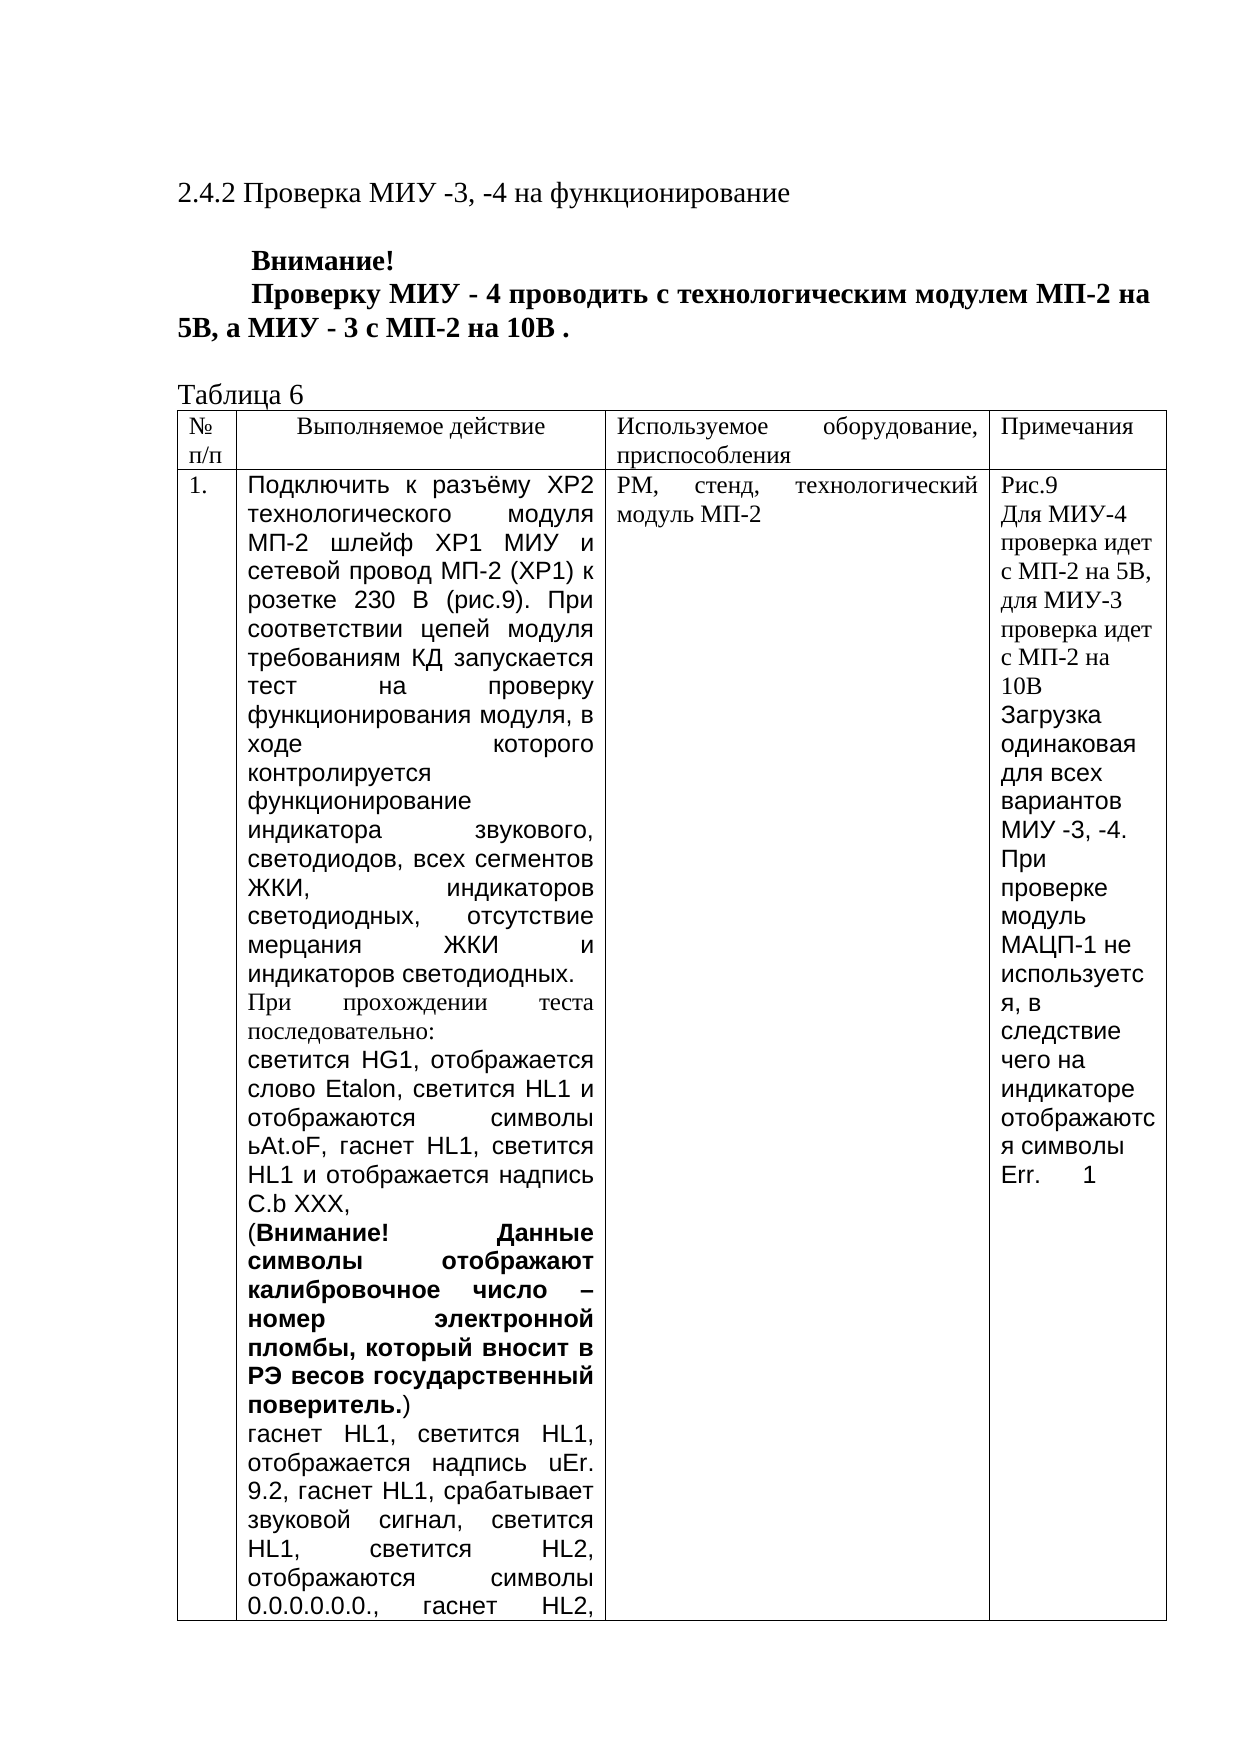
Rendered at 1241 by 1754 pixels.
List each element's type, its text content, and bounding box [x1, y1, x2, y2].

table_header Примечания [990, 411, 1166, 469]
text Таблица 6 [177, 377, 1152, 410]
list Проверку МИУ - 4 проводить с технологическим модулем МП-2 на 5В, а МИУ - 3 с МП-2 на 10В . [177, 276, 1152, 343]
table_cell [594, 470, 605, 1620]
table_header Используемое оборудование, приспособления [606, 411, 989, 469]
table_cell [990, 470, 1166, 1620]
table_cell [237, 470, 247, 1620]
table_cell 1. [178, 470, 236, 1620]
text 2.4.2 Проверка МИУ -3, -4 на функционирование [177, 176, 1152, 209]
list Внимание! [177, 243, 1152, 276]
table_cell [606, 470, 989, 1620]
table_header Выполняемое действие [237, 411, 605, 469]
table_header №п/п [178, 411, 236, 469]
